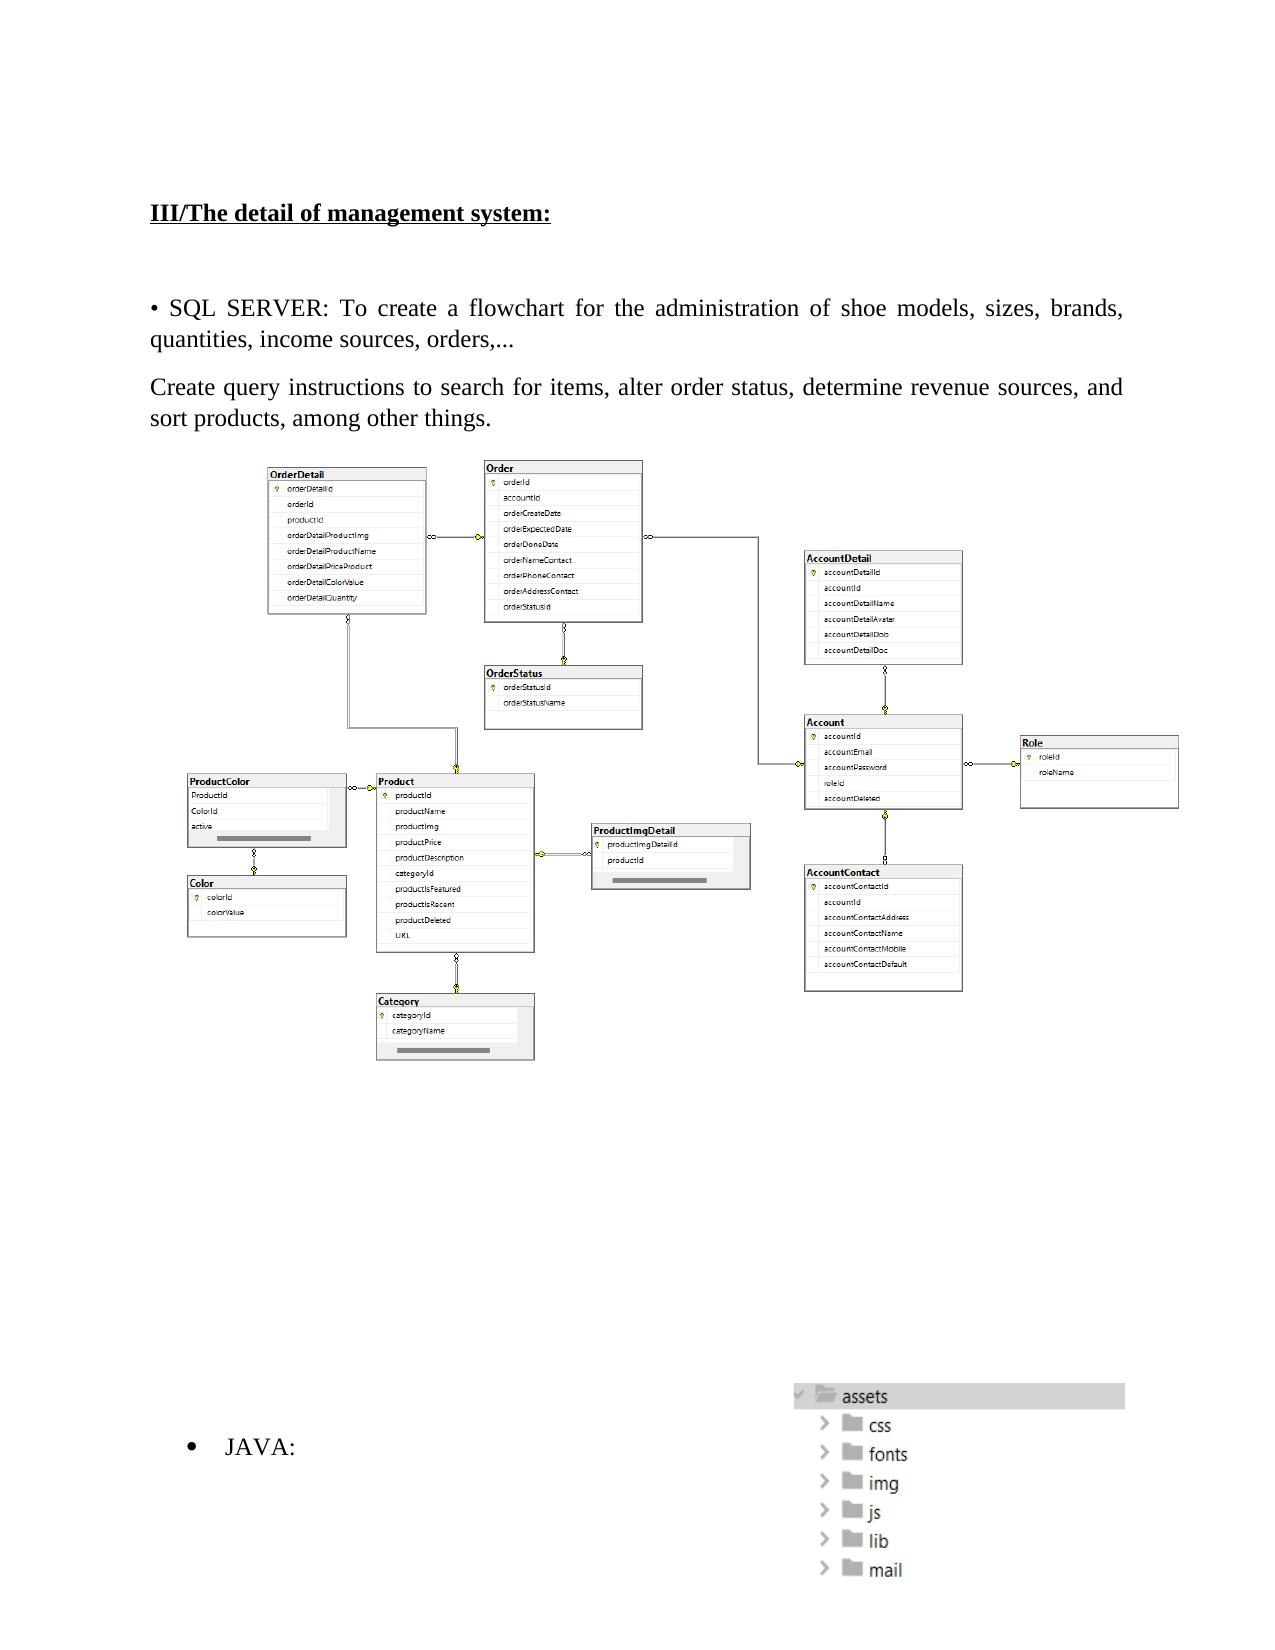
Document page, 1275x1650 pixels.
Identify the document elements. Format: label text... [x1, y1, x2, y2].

text • SQL SERVER: To create a flowchart for the administration of shoe models, sizes, brands, quantities, income sources, orders,... [150, 293, 1125, 353]
text III/The detail of management system: [150, 198, 1125, 226]
picture [150, 450, 1188, 1079]
picture [793, 1383, 1125, 1587]
text Create query instructions to search for items, alter order status, determine revenue sources, and sort products, among other things. [150, 372, 1125, 432]
list JAVA: [187, 1432, 793, 1460]
